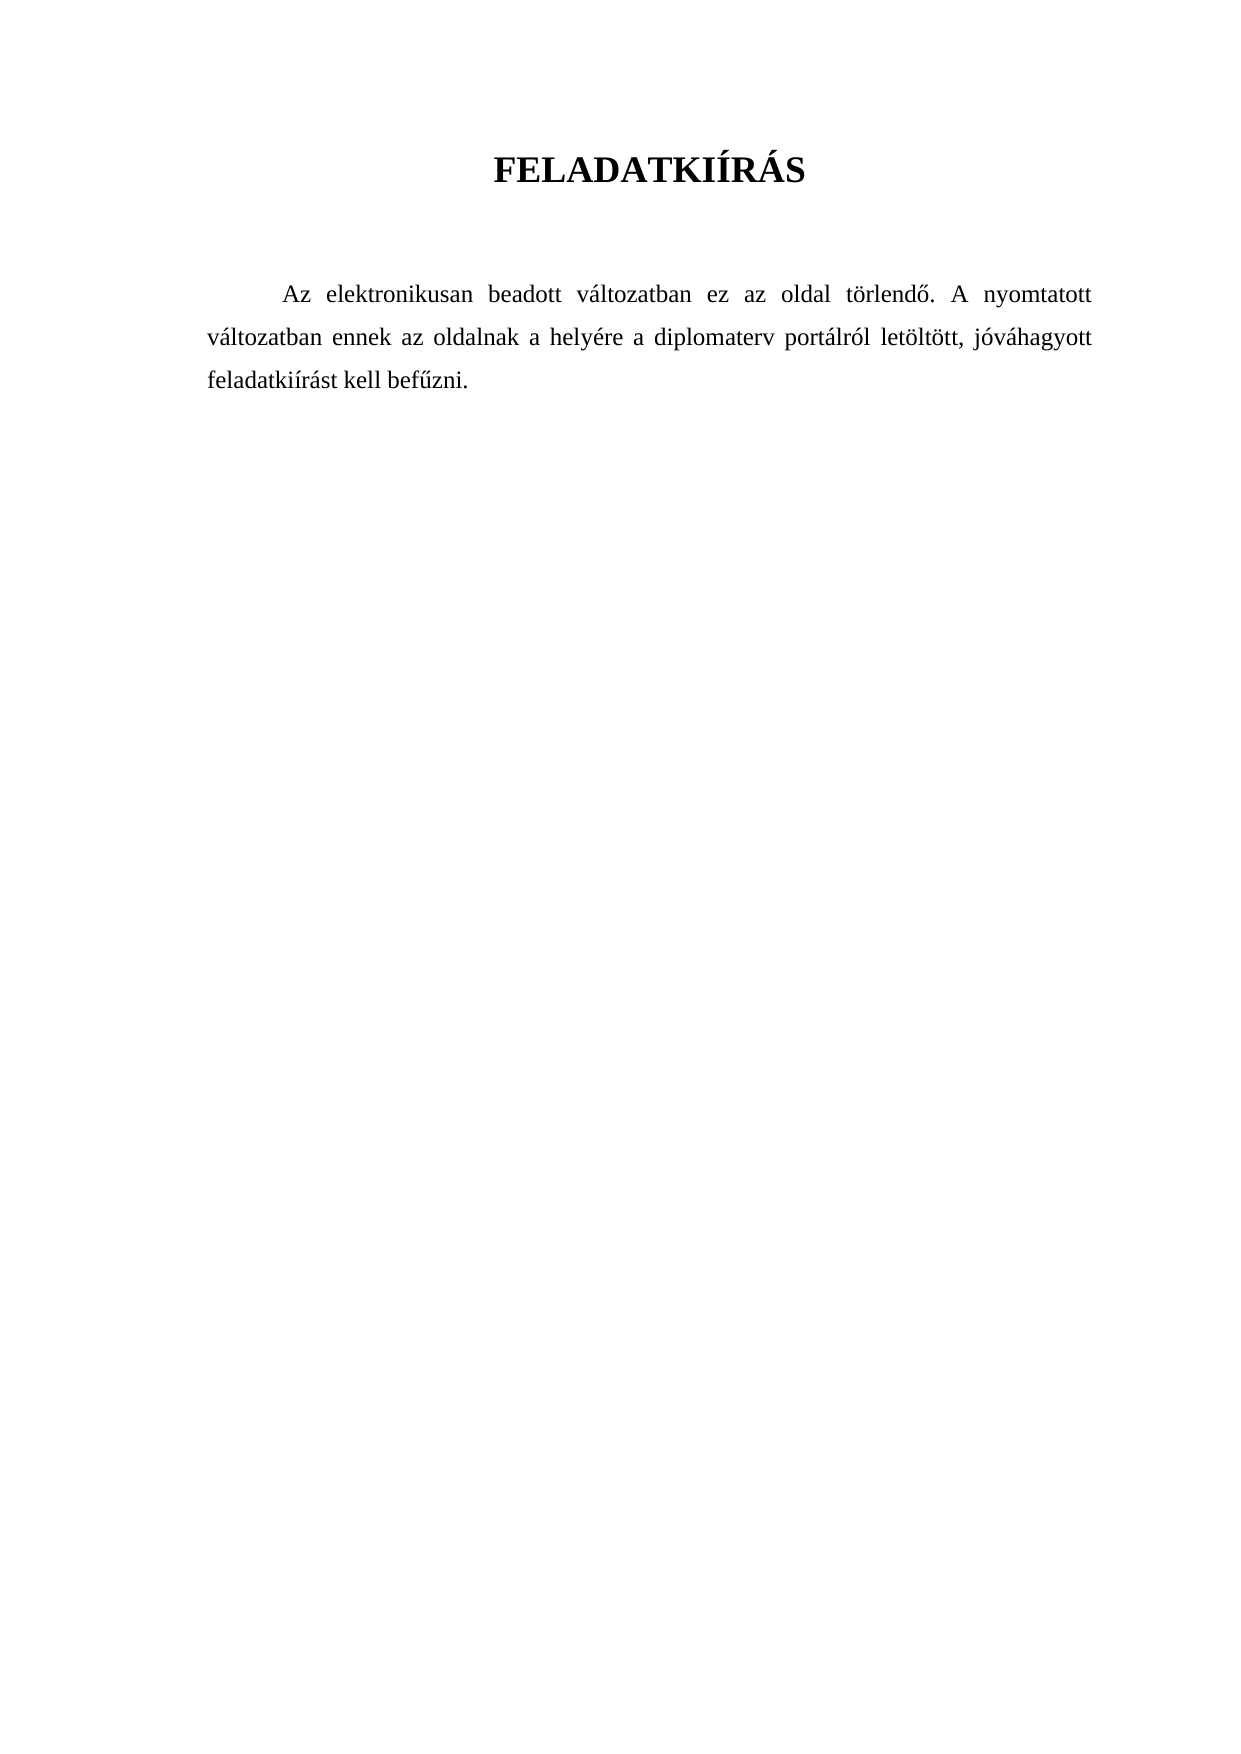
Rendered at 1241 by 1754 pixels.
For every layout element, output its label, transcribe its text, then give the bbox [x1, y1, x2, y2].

text Az elektronikusan eadott változatban ez az oldal törlendő. A nyomtatott változatban ennek az oldalnak a helyére a diplomaterv portálról letöltött, jóváhagyott feladatkiírást kell befűzni. [207, 279, 1092, 394]
text FELADATKIÍRÁS [207, 148, 1092, 191]
